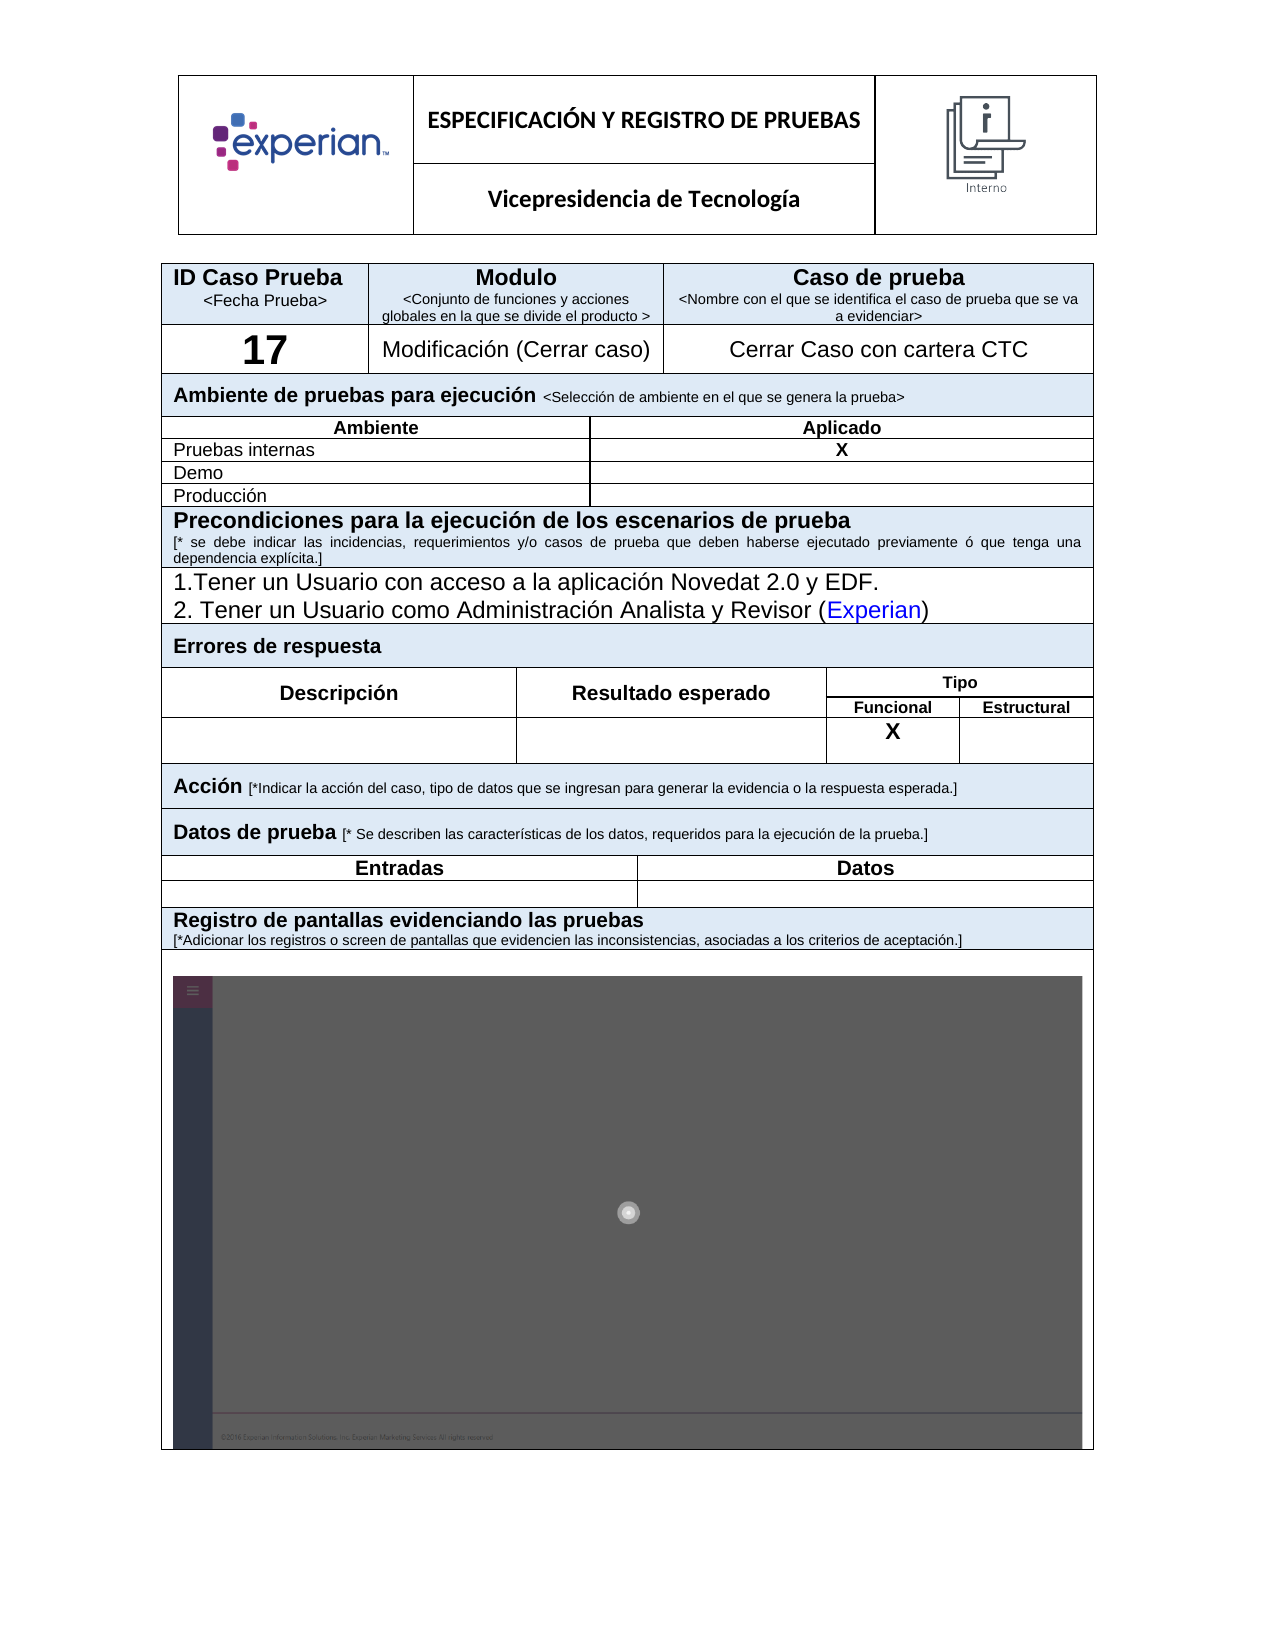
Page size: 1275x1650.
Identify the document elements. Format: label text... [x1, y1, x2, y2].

table_cell Acción [*Indicar la acción del caso, tipo de datos que se ingresan para generar la evidencia o la respuesta esperada.] [162, 764, 1093, 808]
table_cell 1.Tener un Usuario con acceso a la aplicación Novedat 2.0 y EDF. 2. Tener un Usuario como Administración Analista y Revisor (Experian) [162, 568, 1093, 623]
picture [173, 976, 1083, 1449]
table_header ID Caso Prueba <Fecha Prueba> [162, 264, 368, 324]
table_header Modulo <Conjunto de funciones y acciones globales en la que se divide el producto > [369, 264, 663, 324]
table_cell [162, 881, 637, 907]
table_cell Pruebas internas [162, 439, 589, 461]
table_cell [162, 950, 1093, 1449]
table_cell Errores de respuesta [162, 624, 1093, 667]
table_cell Ambiente [162, 417, 589, 438]
table_cell Precondiciones para la ejecución de los escenarios de prueba [* se debe indicar las incidencias, requerimientos y/o casos de prueba que deben haberse ejecutado previamente ó que tenga una dependencia explícita.] [162, 507, 1093, 567]
table_cell X [591, 439, 1093, 461]
table_cell Ambiente de pruebas para ejecución <Selección de ambiente en el que se genera la prueba> [162, 374, 1093, 416]
table_header Caso de prueba <Nombre con el que se identifica el caso de prueba que se va a evidenciar> [664, 264, 1093, 324]
table_cell [591, 462, 1093, 483]
table_cell [960, 718, 1093, 763]
picture [191, 91, 401, 192]
table_cell [162, 718, 516, 763]
table_cell Datos de prueba [* Se describen las características de los datos, requeridos para la ejecución de la prueba.] [162, 809, 1093, 855]
table_cell X [827, 718, 959, 763]
picture [946, 91, 1026, 193]
table_cell Resultado esperado [517, 668, 826, 717]
table_cell Datos [638, 856, 1093, 880]
table_cell Funcional [827, 698, 959, 717]
table_cell Cerrar Caso con cartera CTC [664, 325, 1093, 373]
table_cell Producción [162, 484, 589, 506]
table_cell Demo [162, 462, 589, 483]
table_cell Entradas [162, 856, 637, 880]
table_cell Modificación (Cerrar caso) [369, 325, 663, 373]
table_cell [517, 718, 826, 763]
table_cell Aplicado [591, 417, 1093, 438]
table_cell [638, 881, 1093, 907]
table_cell Tipo [827, 668, 1093, 696]
table_cell [591, 484, 1093, 506]
table_cell Estructural [960, 698, 1093, 717]
table_cell 17 [162, 325, 368, 373]
table_cell Registro de pantallas evidenciando las pruebas [*Adicionar los registros o screen de pantallas que evidencien las inconsistencias, asociadas a los criterios de aceptación.] [162, 908, 1093, 949]
table_cell Descripción [162, 668, 516, 717]
